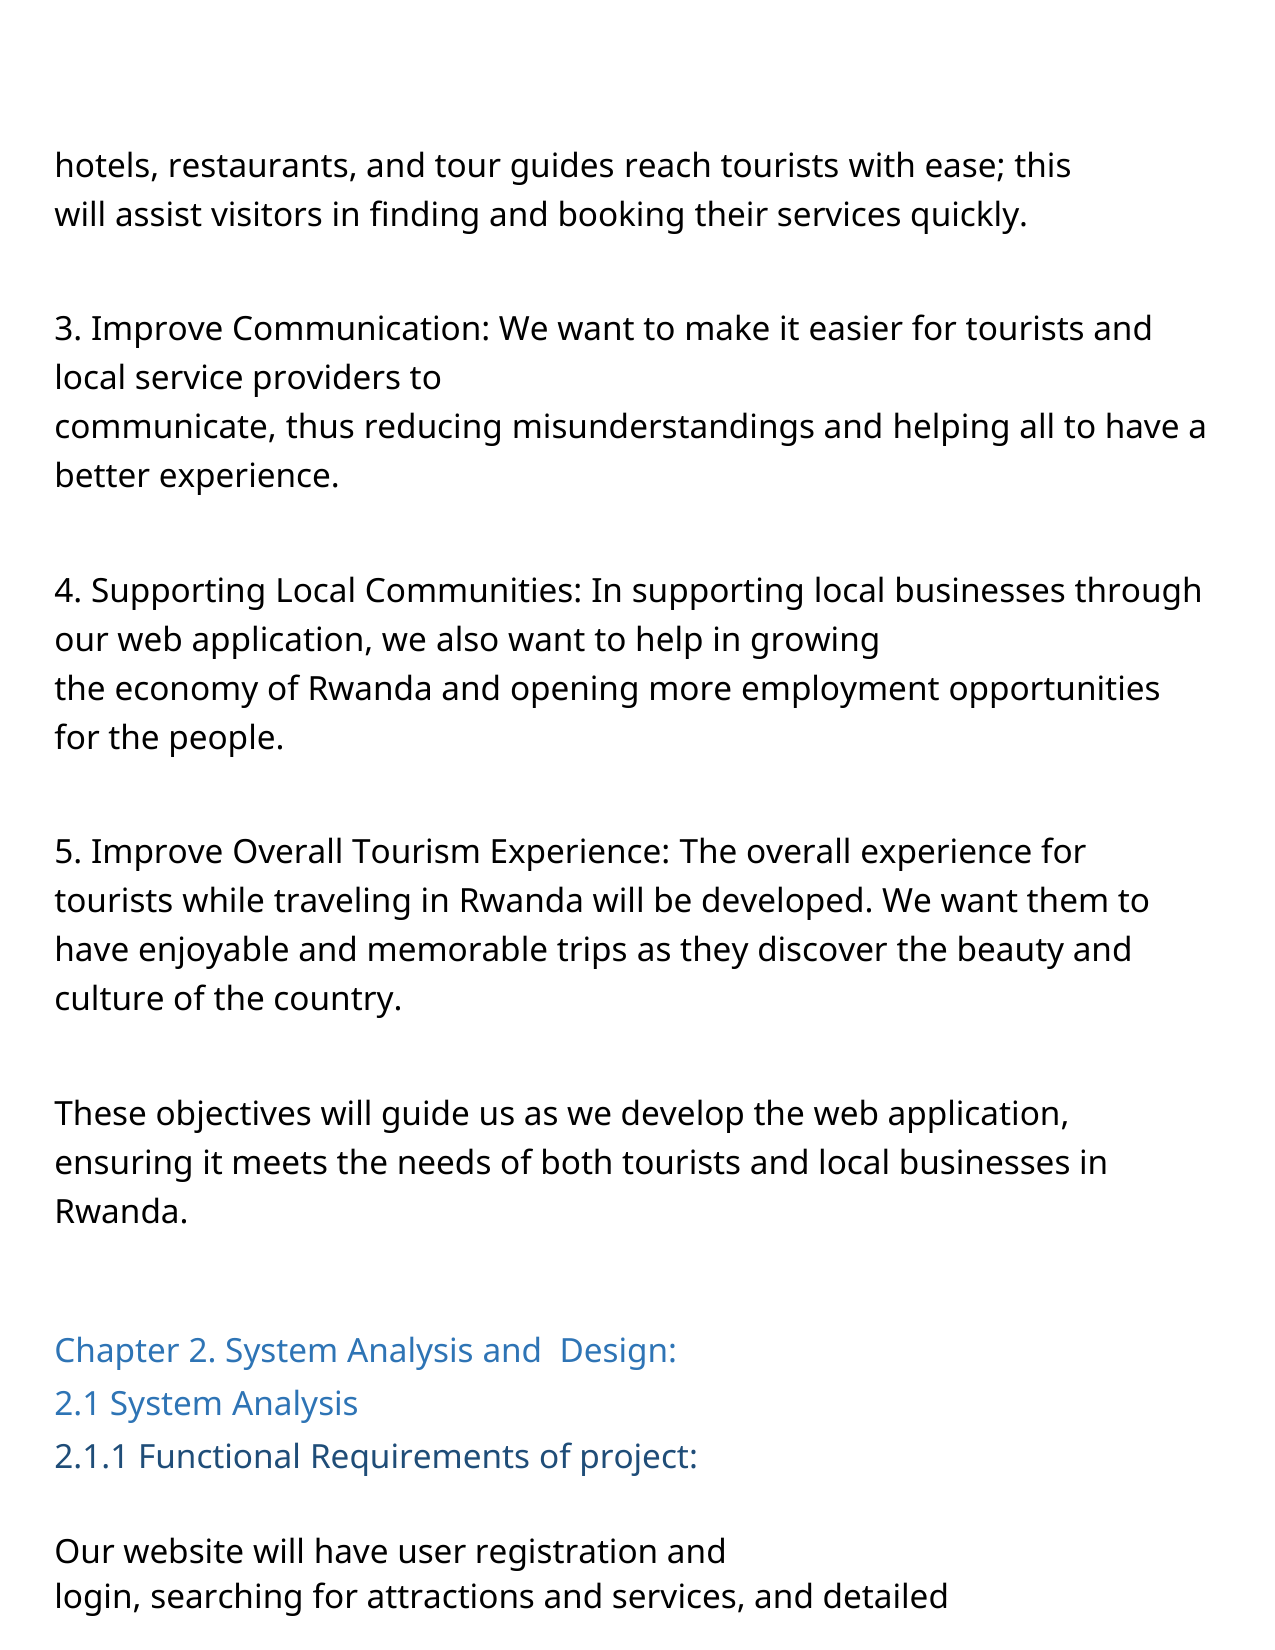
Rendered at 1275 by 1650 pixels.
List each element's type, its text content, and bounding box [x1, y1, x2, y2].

text 4. Supporting Local Communities: In supporting local businesses through our web application, we also want to help in growing the economy of Rwanda and opening more employment opportunities for the people. [54, 518, 1210, 759]
subtitle Chapter 2. System Analysis and Design: [54, 1327, 1210, 1372]
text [54, 1528, 1210, 1618]
subtitle 2.1.1 Functional Requirements of project: [54, 1433, 1210, 1479]
subtitle 2.1 System Analysis [54, 1380, 1210, 1426]
text 3. Improve Communication: We want to make it easier for tourists and local service providers to communicate, thus reducing misunderstandings and helping all to have a better experience. [54, 256, 1210, 497]
text These objectives will guide us as we develop the web application, ensuring it meets the needs of both tourists and local businesses in Rwanda. [54, 1041, 1210, 1233]
text 5. Improve Overall Tourism Experience: The overall experience for tourists while traveling in Rwanda will be developed. We want them to have enjoyable and memorable trips as they discover the beauty and culture of the country. [54, 779, 1210, 1020]
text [54, 142, 1210, 236]
